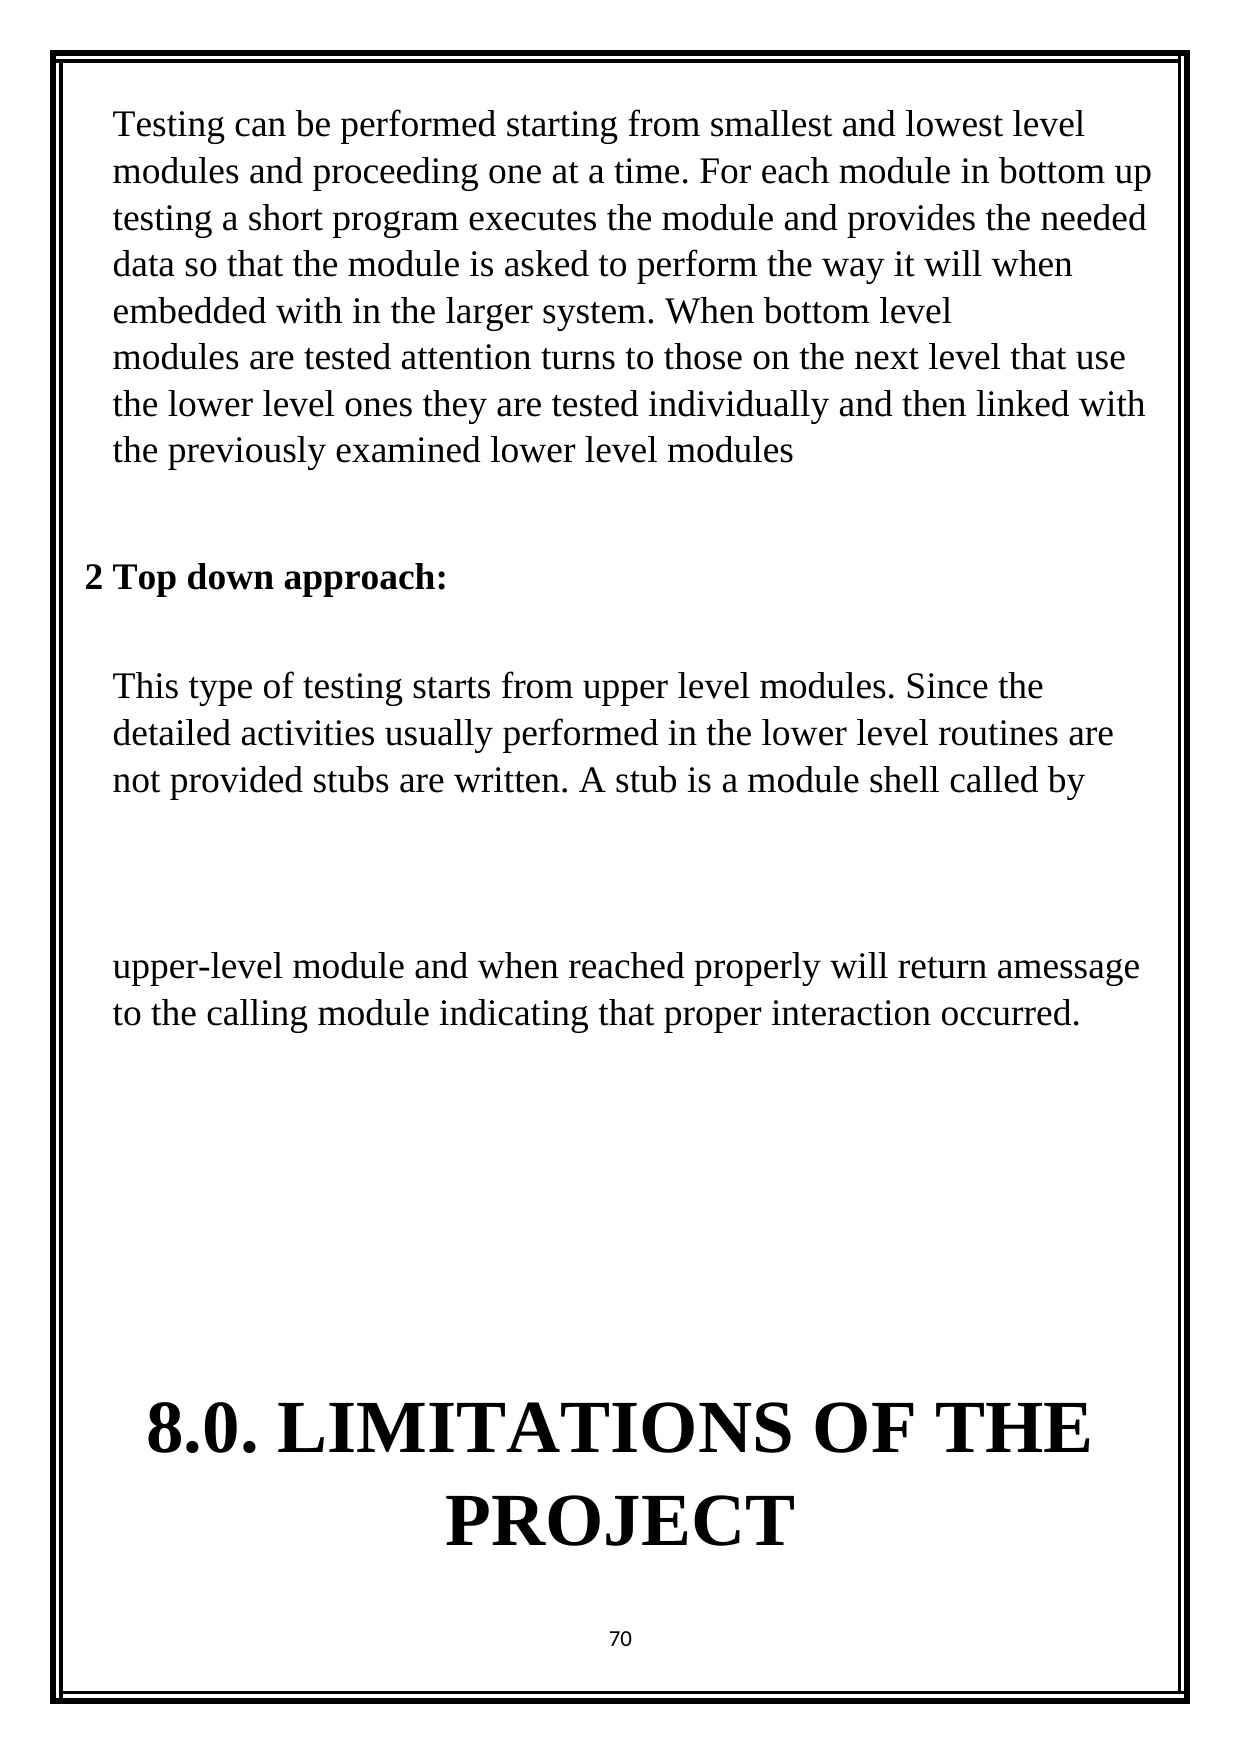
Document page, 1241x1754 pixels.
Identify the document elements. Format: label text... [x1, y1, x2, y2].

list modules are tested attention turns to those on the next level that use the lower level ones they are tested individually and then linked with the previously examined lower level modules [112, 334, 1165, 471]
list Testing can be performed starting from smallest and lowest level modules and proceeding one at a time. For each module in bottom up testing a short program executes the module and provides the needed data so that the module is asked to perform the way it will when embedded with in the larger system. When bottom level [112, 102, 1165, 331]
text 8.0. LIMITATIONS OF THE PROJECT [75, 1382, 1165, 1562]
list upper-level module and when reached properly will return amessage to the calling module indicating that proper interaction occurred. [112, 943, 1165, 1033]
list This type of testing starts from upper level modules. Since the detailed activities usually performed in the lower level routines are not provided stubs are written. A stub is a module shell called by [112, 664, 1165, 800]
text 2 Top down approach: [75, 554, 1165, 597]
